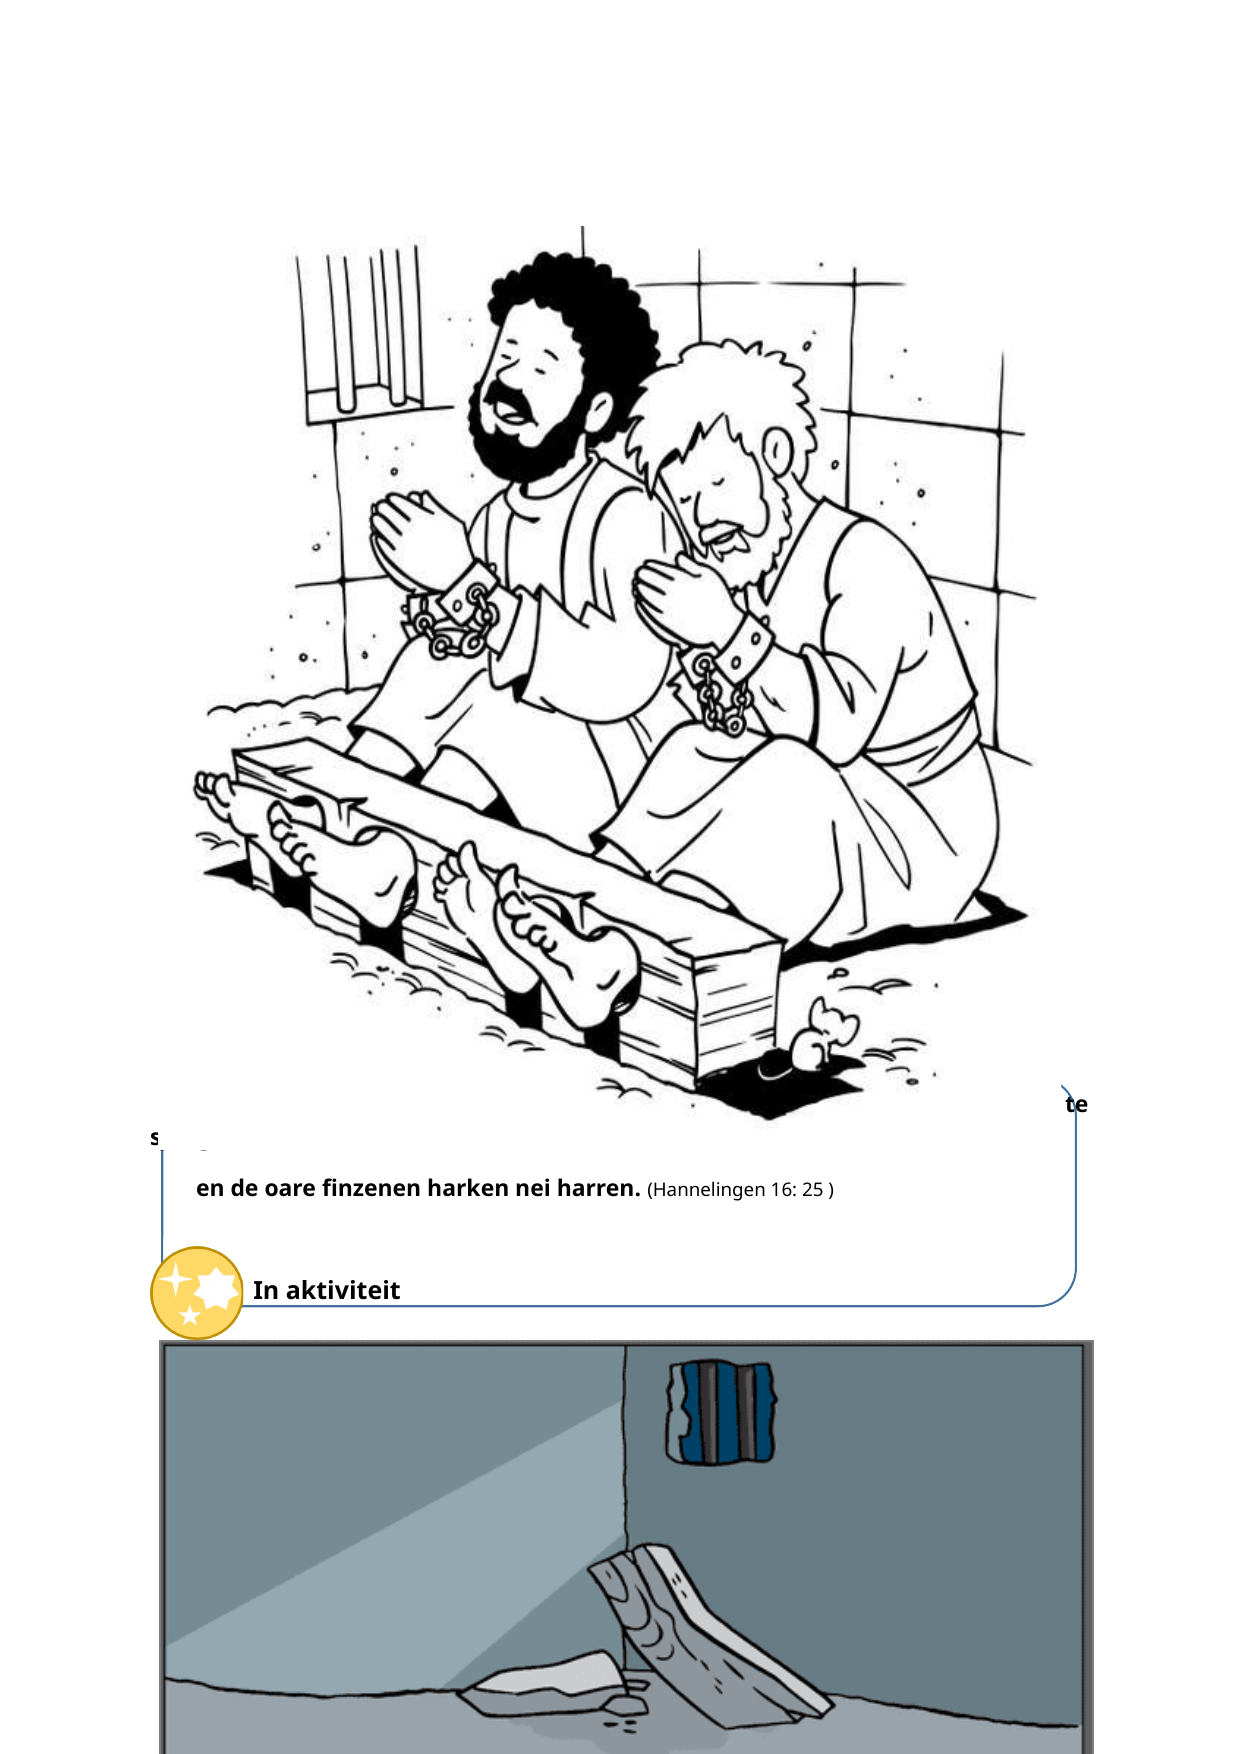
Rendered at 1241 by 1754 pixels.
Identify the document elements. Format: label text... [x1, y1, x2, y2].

text In aktiviteit [244, 1273, 1090, 1307]
text en de oare finzenen harken nei harren. (Hannelingen 16: 25 ) [150, 1172, 1090, 1203]
picture [158, 226, 1062, 1150]
picture [161, 1342, 1092, 1754]
picture [150, 1246, 244, 1340]
text Om middernacht sieten Paulus en Silas te bidden en hymnen ta God te sjongen, [150, 1088, 1090, 1153]
